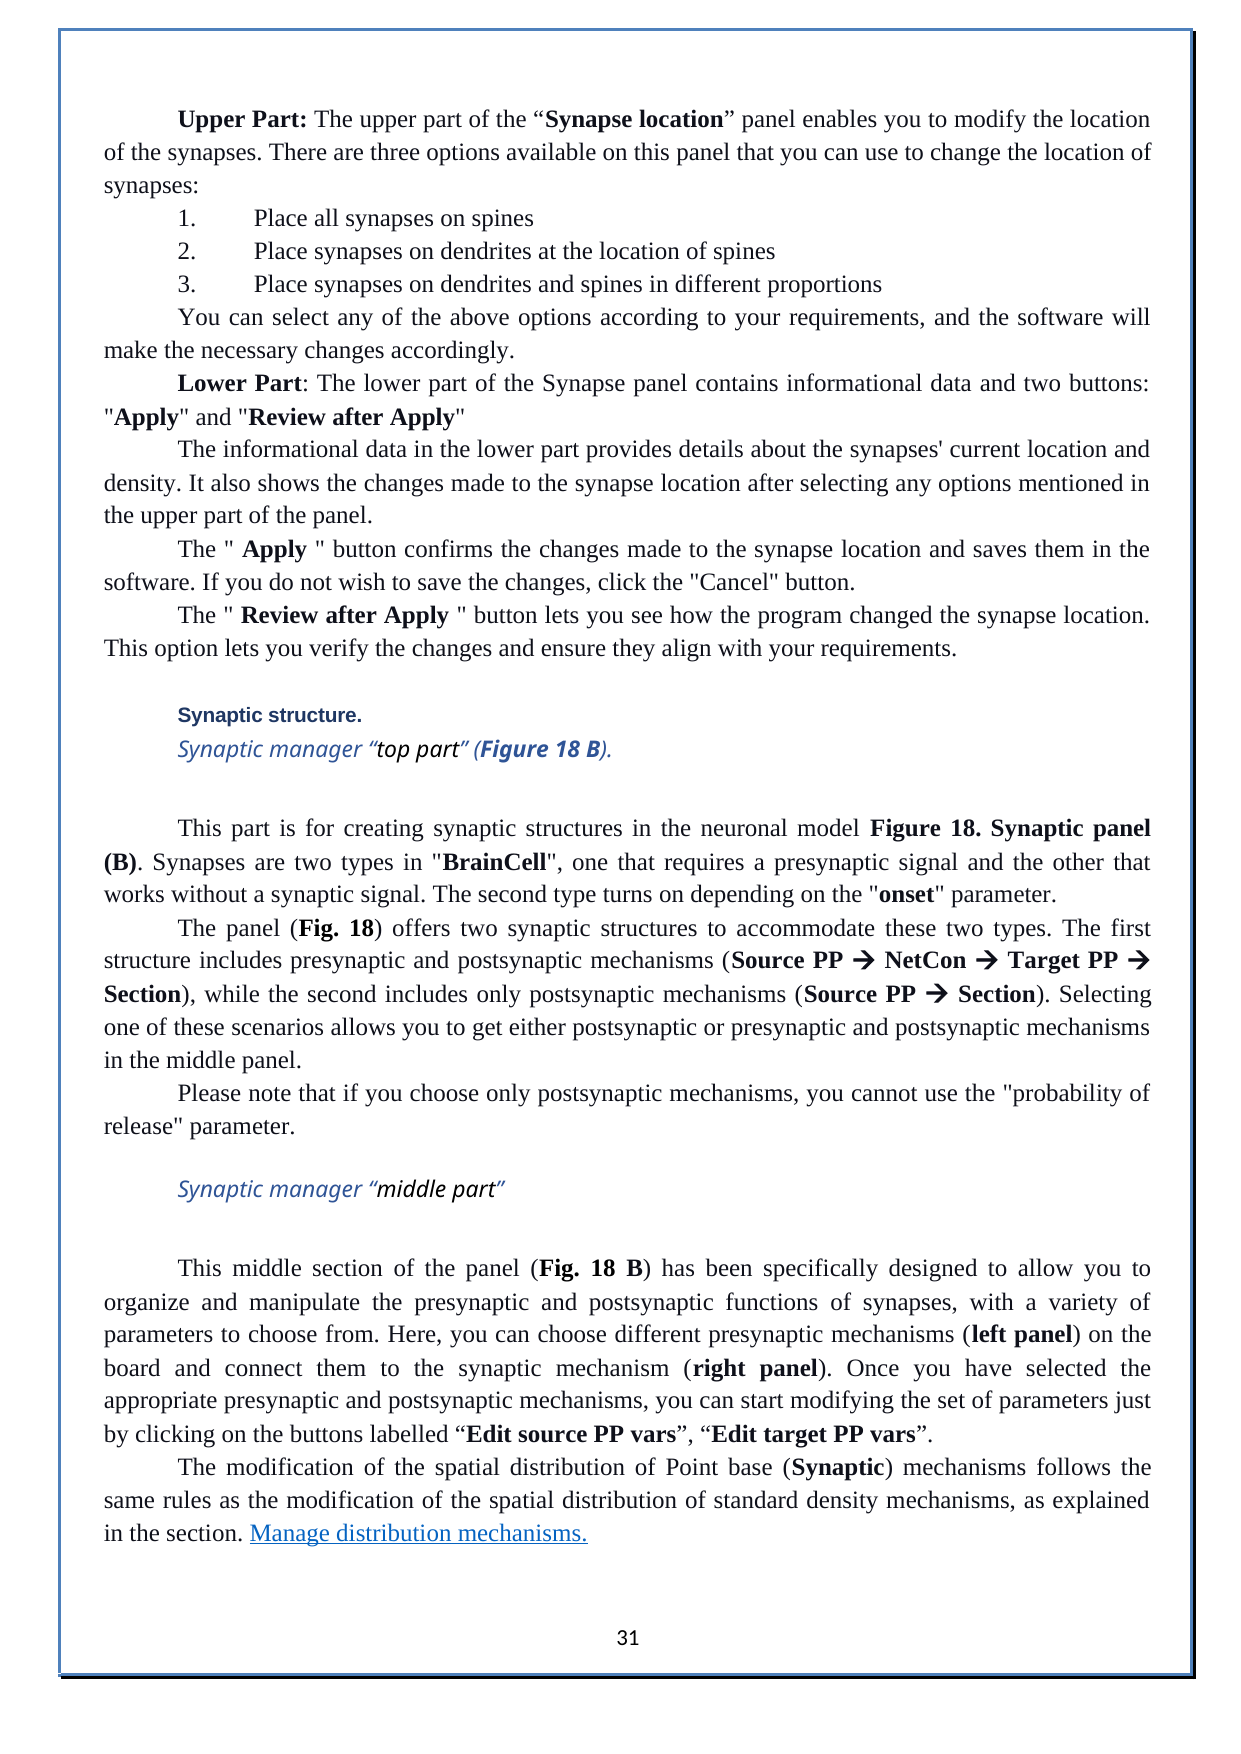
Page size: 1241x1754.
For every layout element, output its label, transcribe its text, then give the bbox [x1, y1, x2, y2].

text The panel (Fig. 18) offers two synaptic structures to accommodate these two types. The first structure includes presynaptic and postsynaptic mechanisms (Source PP NetCon Target PP Section), while the second includes only postsynaptic mechanisms (Source PP Section). Selecting one of these scenarios allows you to get either postsynaptic or presynaptic and postsynaptic mechanisms in the middle panel. [103, 913, 1152, 1073]
list Place synapses on dendrites and spines in different proportions [103, 269, 1152, 298]
text Upper Part: The upper part of the “Synapse location” panel enables you to modify the location of the synapses. There are three options available on this panel that you can use to change the location of synapses: [103, 104, 1152, 199]
subtitle Synaptic structure. [103, 703, 1152, 727]
subtitle Synaptic manager “top part” (Figure 18 B). [103, 733, 1152, 764]
text This part is for creating synaptic structures in the neuronal model Figure 18. Synaptic panel (B). Synapses are two types in "BrainCell", one that requires a presynaptic signal and the other that works without a synaptic signal. The second type turns on depending on the "onset" parameter. [103, 813, 1152, 908]
text This middle section of the panel (Fig. 18 B) has been specifically designed to allow you to organize and manipulate the presynaptic and postsynaptic functions of synapses, with a variety of parameters to choose from. Here, you can choose different presynaptic mechanisms (left panel) on the board and connect them to the synaptic mechanism (right panel). Once you have selected the appropriate presynaptic and postsynaptic mechanisms, you can start modifying the set of parameters just by clicking on the buttons labelled “Edit source PP vars”, “Edit target PP vars”. [103, 1253, 1152, 1447]
subtitle Synaptic manager “middle part” [103, 1173, 1152, 1204]
text Please note that if you choose only postsynaptic mechanisms, you cannot use the "probability of release" parameter. [103, 1078, 1152, 1139]
list Place all synapses on spines [103, 203, 1152, 232]
text The informational data in the lower part provides details about the synapses' current location and density. It also shows the changes made to the synapse location after selecting any options mentioned in the upper part of the panel. [103, 434, 1152, 529]
text You can select any of the above options according to your requirements, and the software will make the necessary changes accordingly. [103, 302, 1152, 364]
text The modification of the spatial distribution of Point base (Synaptic) mechanisms follows the same rules as the modification of the spatial distribution of standard density mechanisms, as explained in the section. Manage distribution mechanisms. [103, 1452, 1152, 1546]
text Lower Part: The lower part of the Synapse panel contains informational data and two buttons: "Apply" and "Review after Apply" [103, 368, 1152, 430]
text The " Apply " button confirms the changes made to the synapse location and saves them in the software. If you do not wish to save the changes, click the "Cancel" button. [103, 534, 1152, 595]
text The " Review after Apply " button lets you see how the program changed the synapse location. This option lets you verify the changes and ensure they align with your requirements. [103, 600, 1152, 661]
list Place synapses on dendrites at the location of spines [103, 236, 1152, 265]
